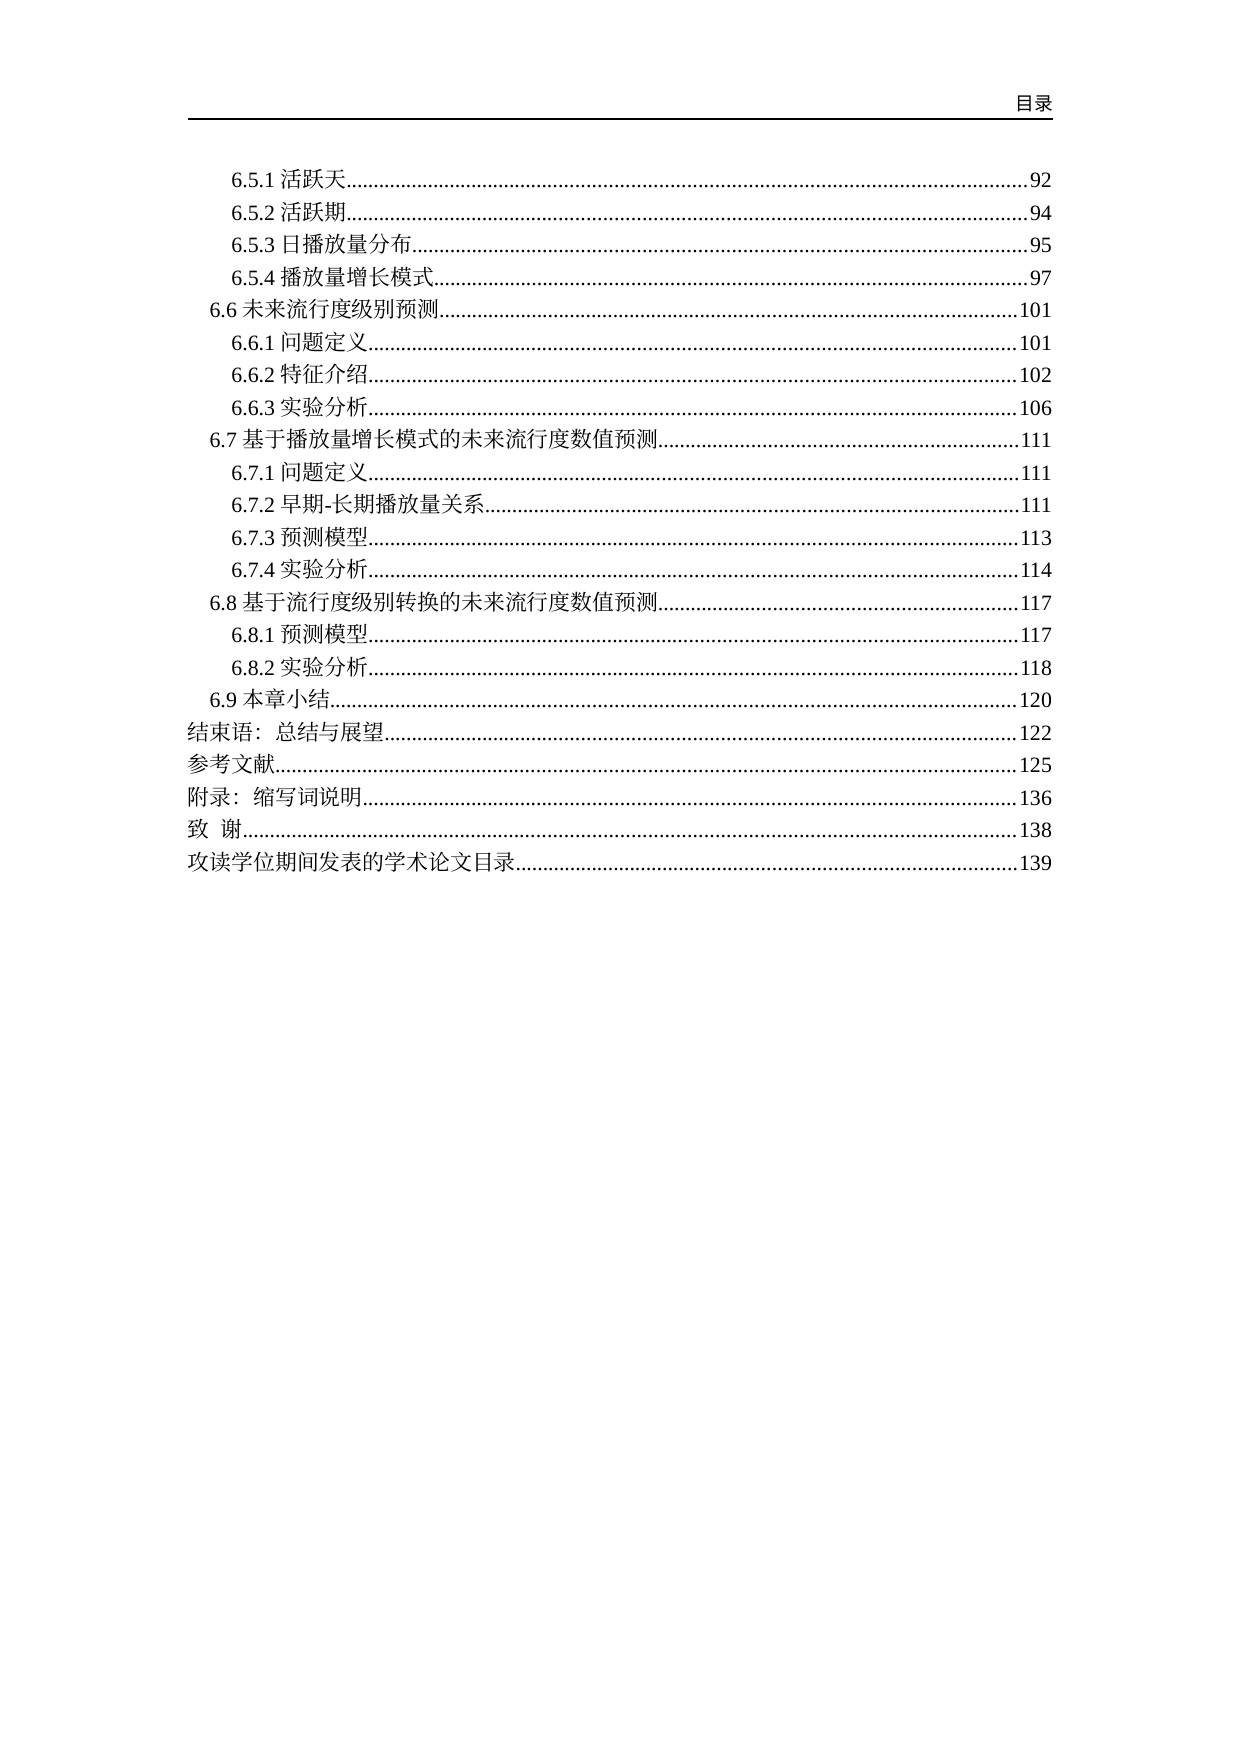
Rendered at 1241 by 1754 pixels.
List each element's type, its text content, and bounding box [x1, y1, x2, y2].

text 6.5.4 播放量增长模式 97 [231, 259, 1053, 292]
text 6.5.1 活跃天 92 [231, 162, 1053, 194]
text 6.8.2 实验分析 118 [231, 649, 1053, 682]
text 攻读学位期间发表的学术论文目录 139 [187, 844, 1053, 877]
text 6.6 未来流行度级别预测 101 [209, 292, 1053, 324]
text 6.7.3 预测模型 113 [231, 519, 1053, 552]
text 6.7 基于播放量增长模式的未来流行度数值预测 111 [209, 422, 1053, 454]
text 6.8 基于流行度级别转换的未来流行度数值预测 117 [209, 584, 1053, 617]
text 6.5.2 活跃期 94 [231, 194, 1053, 227]
text 6.7.1 问题定义 111 [231, 454, 1053, 487]
text 结束语：总结与展望 122 [187, 714, 1053, 747]
text 6.6.1 问题定义 101 [231, 324, 1053, 357]
text 6.5.3 日播放量分布 95 [231, 227, 1053, 259]
text 参考文献 125 [187, 747, 1053, 779]
text 6.9 本章小结 120 [209, 682, 1053, 714]
text 6.7.2 早期-长期播放量关系 111 [231, 487, 1053, 519]
text 6.8.1 预测模型 117 [231, 617, 1053, 649]
text 6.6.3 实验分析 106 [231, 389, 1053, 422]
text 6.7.4 实验分析 114 [231, 552, 1053, 584]
text 6.6.2 特征介绍 102 [231, 357, 1053, 389]
text 致 谢 138 [187, 812, 1053, 844]
text 附录：缩写词说明 136 [187, 779, 1053, 812]
